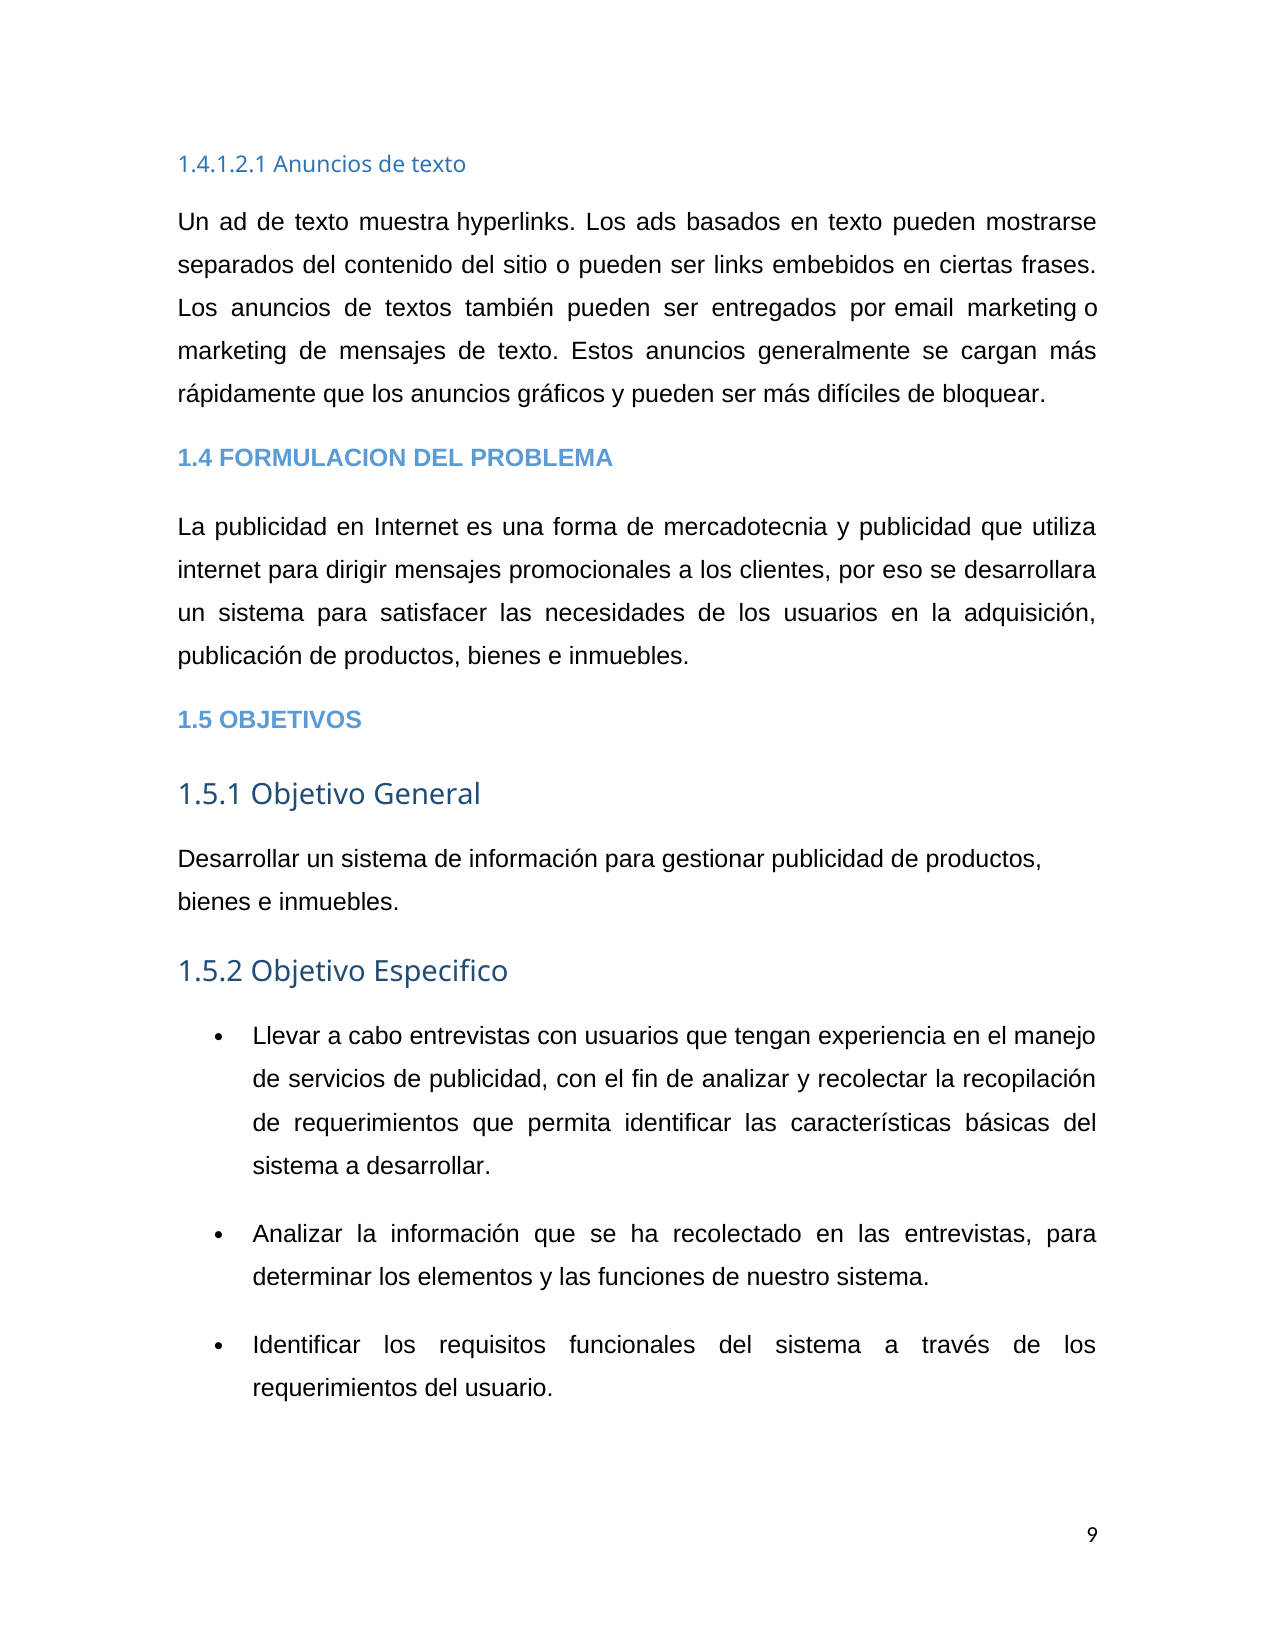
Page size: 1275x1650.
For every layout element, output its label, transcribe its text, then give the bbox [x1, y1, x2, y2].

subtitle 1.5 OBJETIVOS [177, 705, 1098, 734]
subtitle 1.5.2 Objetivo Especifico [177, 951, 1098, 990]
subtitle 1.4.1.2.1 Anuncios de texto [177, 148, 1098, 179]
subtitle 1.4 FORMULACION DEL PROBLEMA [177, 443, 1098, 472]
list Analizar la información que se ha recolectado en las entrevistas, para determinar los elementos y las funciones de nuestro sistema. [215, 1219, 1098, 1291]
text Un ad de texto muestra hyperlinks. Los ads basados en texto pueden mostrarse separados del contenido del sitio o pueden ser links embebidos en ciertas frases. Los anuncios de textos también pueden ser entregados por email marketing o marketing de mensajes de texto. Estos anuncios generalmente se cargan más rápidamente que los anuncios gráficos y pueden ser más difíciles de bloquear. ​ [177, 207, 1098, 408]
subtitle 1.5.1 Objetivo General [177, 773, 1098, 813]
list Llevar a cabo entrevistas con usuarios que tengan experiencia en el manejo de servicios de publicidad, con el fin de analizar y recolectar la recopilación de requerimientos que permita identificar las características básicas del sistema a desarrollar. [215, 1021, 1098, 1179]
text La publicidad en Internet es una forma de mercadotecnia y publicidad que utiliza internet para dirigir mensajes promocionales a los clientes, por eso se desarrollara un sistema para satisfacer las necesidades de los usuarios en la adquisición, publicación de productos, bienes e inmuebles. [177, 512, 1098, 670]
list Identificar los requisitos funcionales del sistema a través de los requerimientos del usuario. [215, 1330, 1098, 1402]
text Desarrollar un sistema de información para gestionar publicidad de productos, bienes e inmuebles. [177, 844, 1098, 916]
